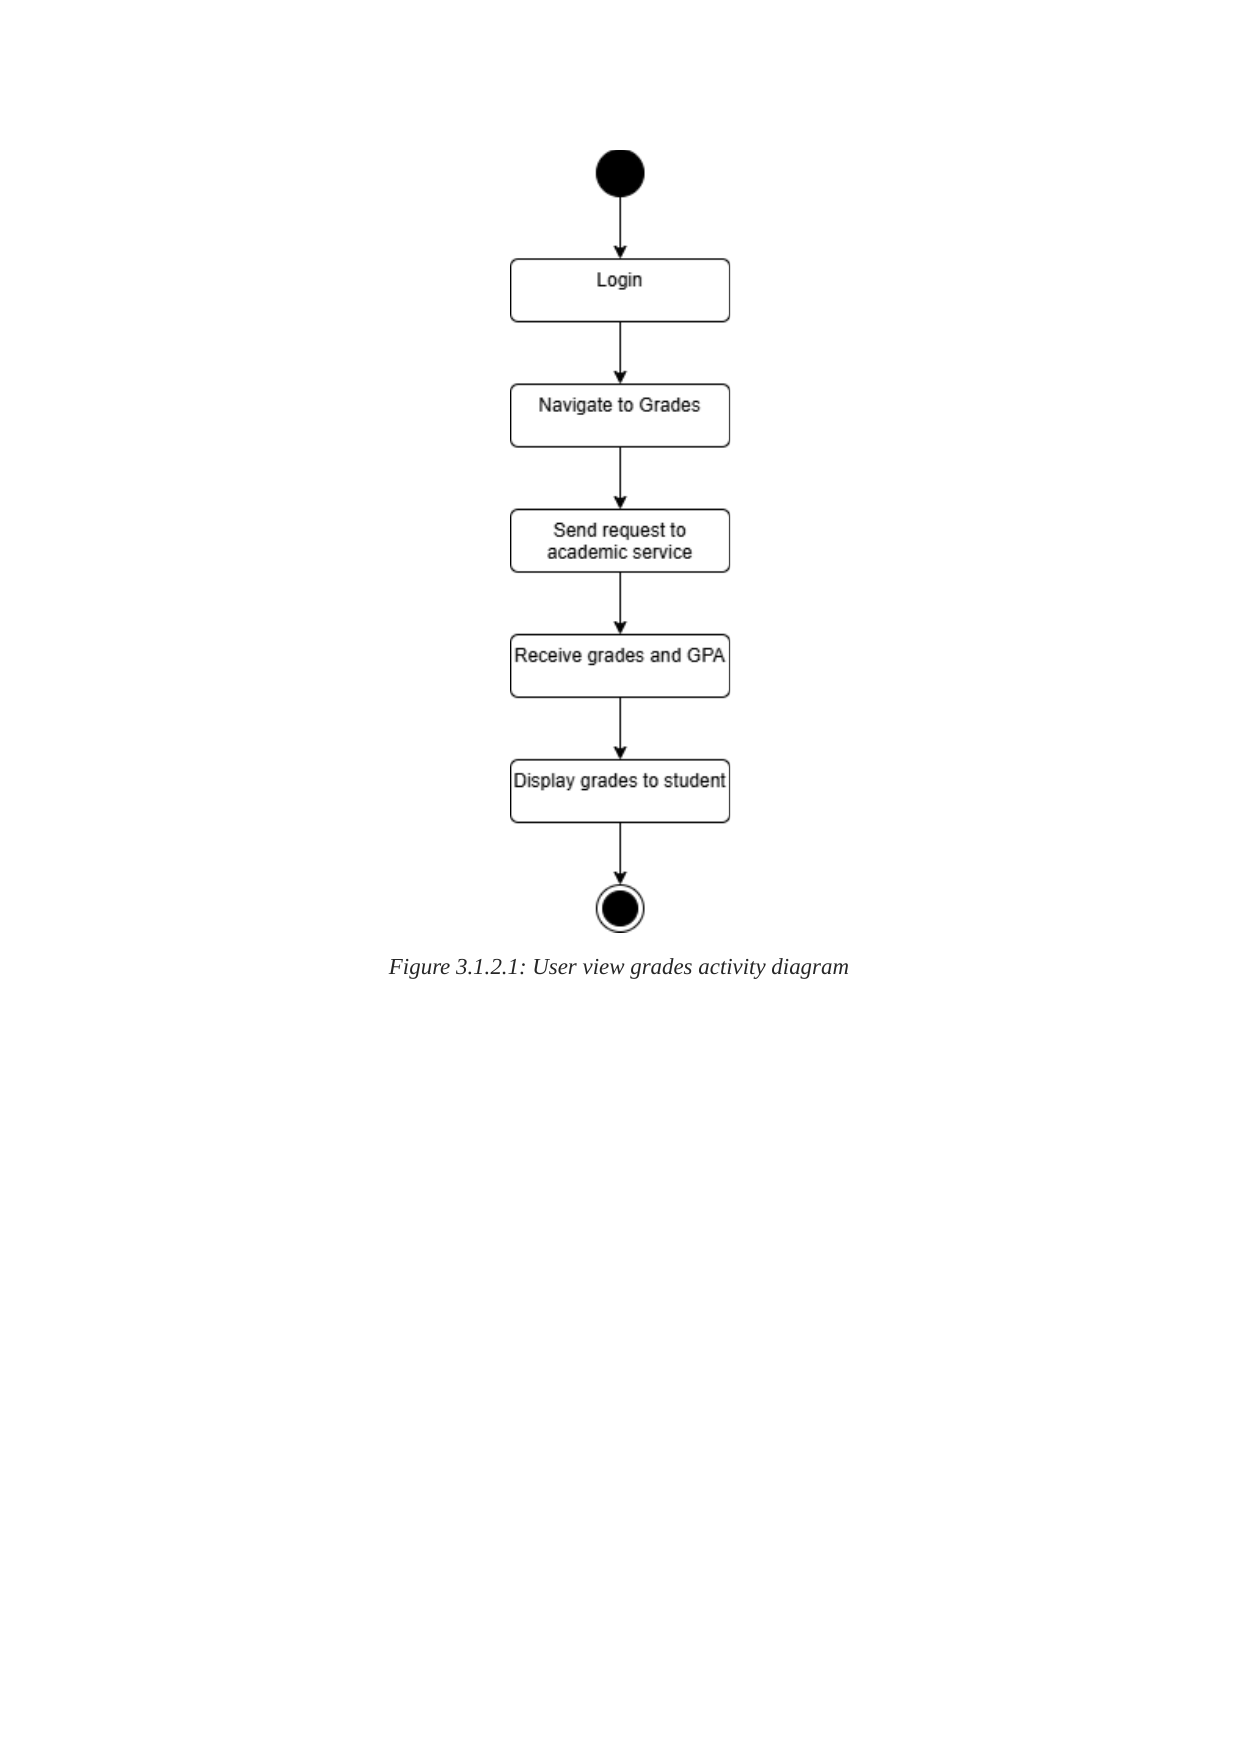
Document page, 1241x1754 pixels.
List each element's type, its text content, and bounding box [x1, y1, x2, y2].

picture [510, 150, 730, 933]
text Figure 3.1.2.1: User view grades activity diagram [150, 953, 1090, 980]
